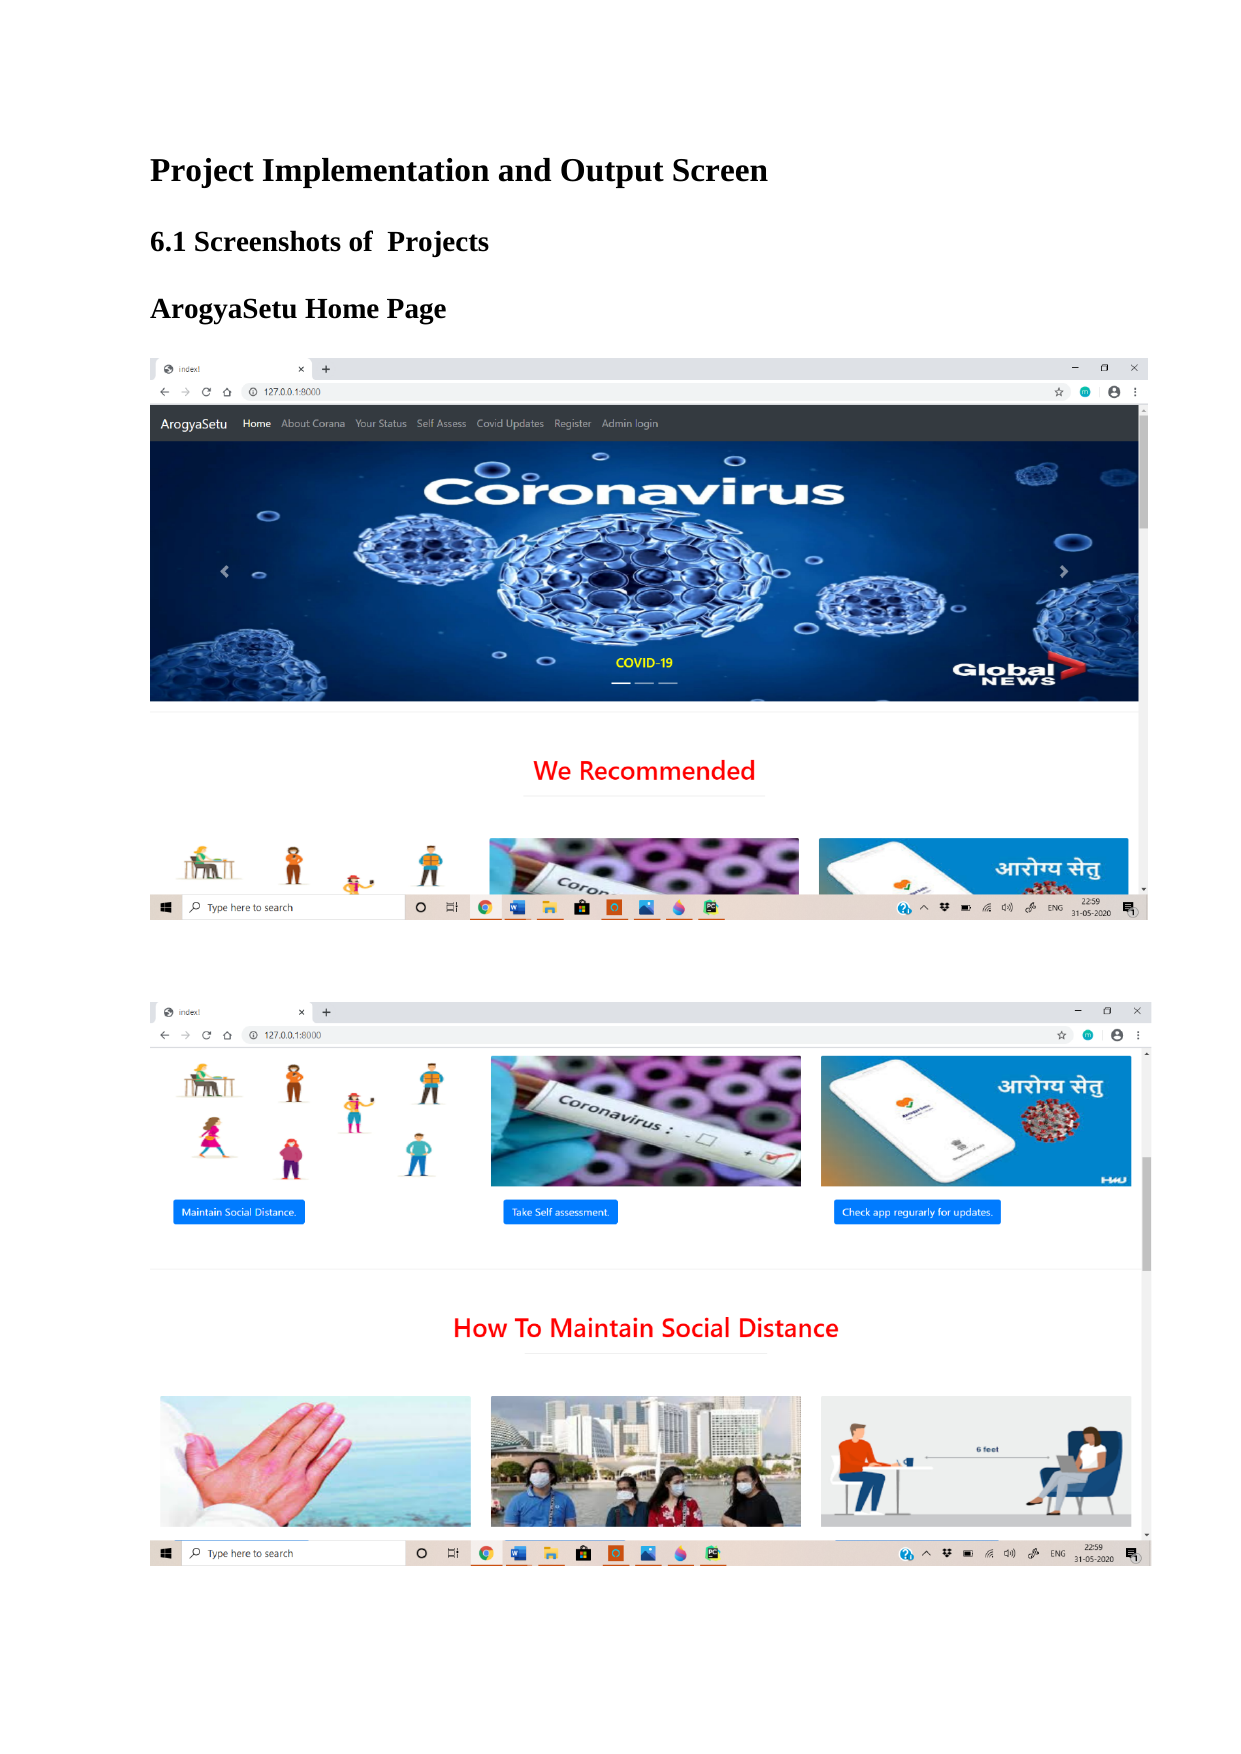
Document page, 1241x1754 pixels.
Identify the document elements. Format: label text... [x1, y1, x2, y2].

picture [150, 1002, 1152, 1566]
text Project Implementation and Output Screen [150, 150, 1090, 188]
text 6.1 Screenshots of Projects [150, 224, 1090, 258]
text ArogyaSetu Home Page [297, 291, 1090, 325]
picture [150, 358, 1148, 920]
